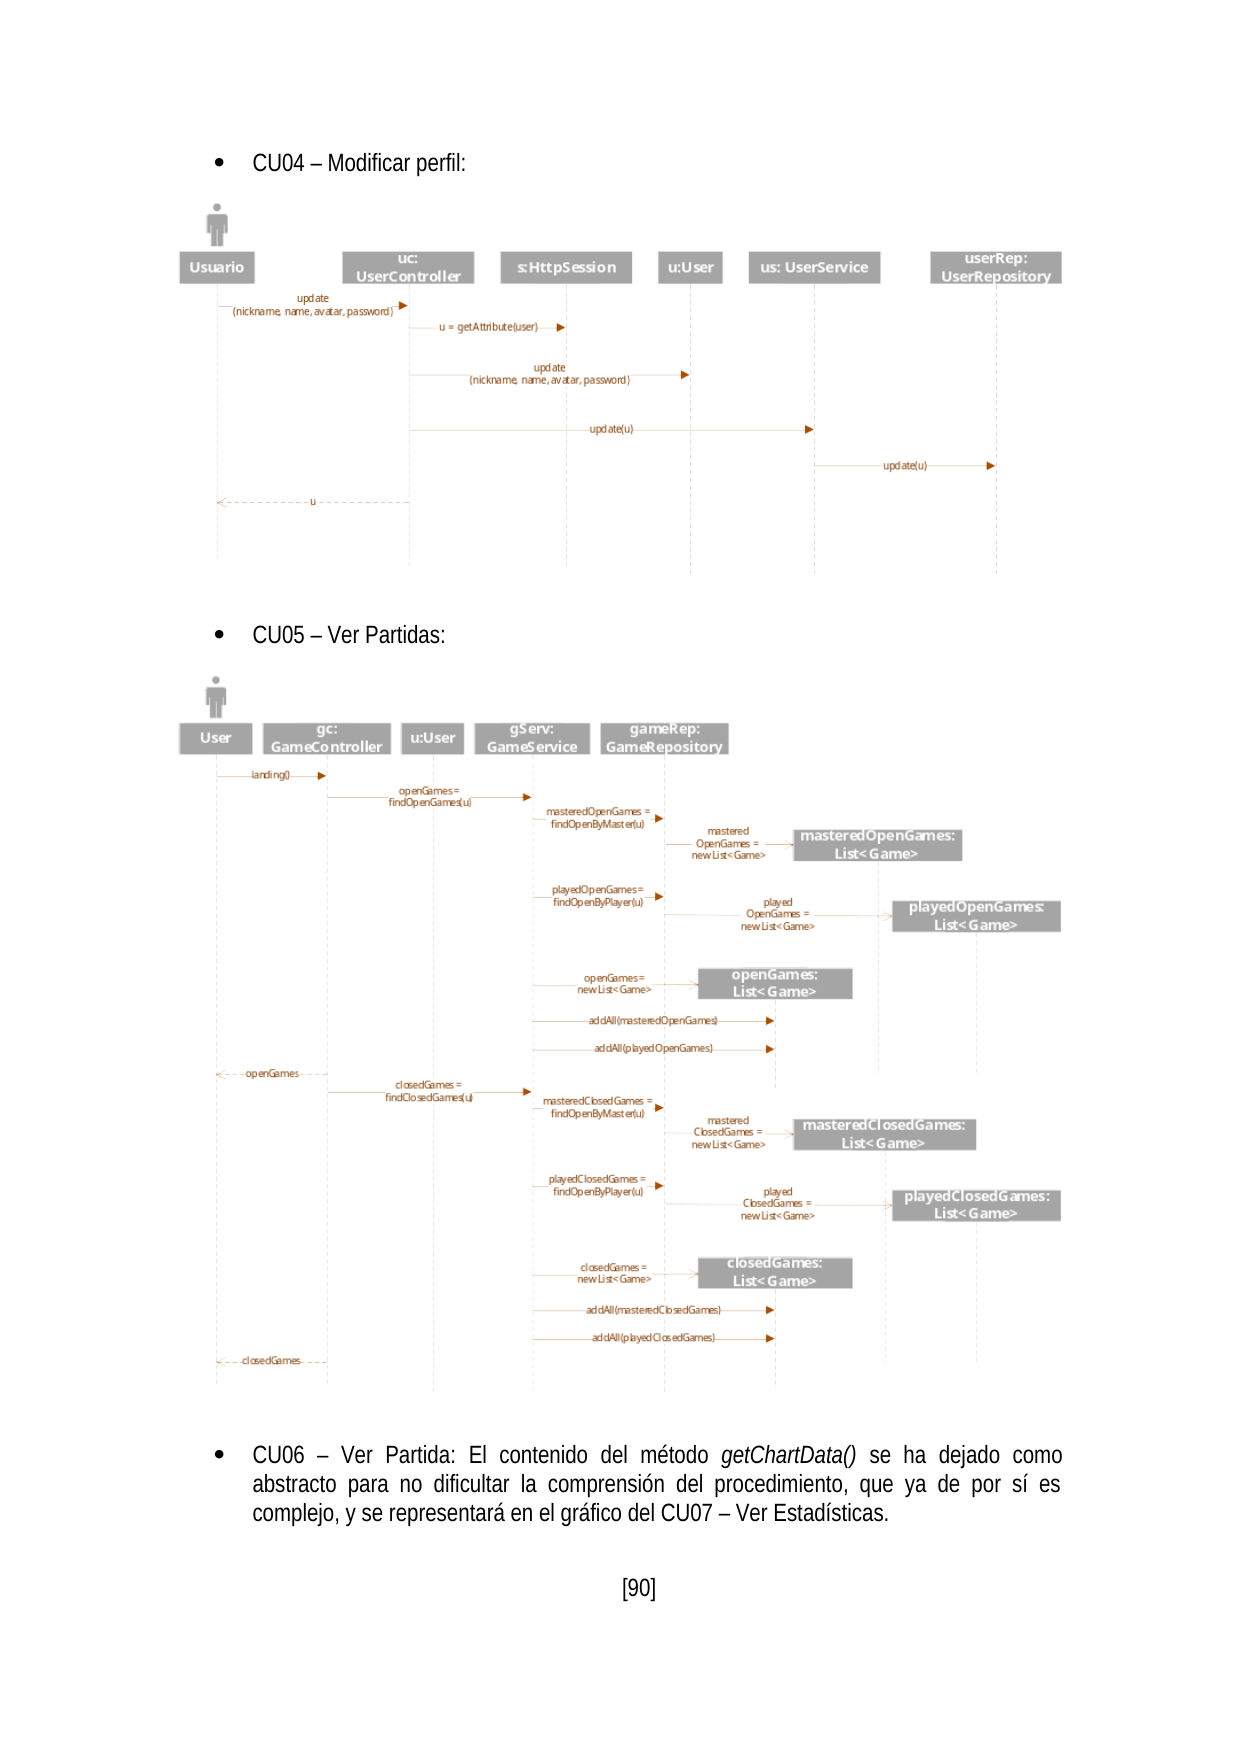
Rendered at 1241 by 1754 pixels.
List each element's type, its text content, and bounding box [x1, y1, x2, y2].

list CU06 – Ver Partida: El contenido del método getChartData() se ha dejado como abstracto para no dificultar la comprensión del procedimiento, que ya de por sí es complejo, y se representará en el gráfico del CU07 – Ver Estadísticas. [215, 1440, 1063, 1526]
list CU05 – Ver Partidas: [215, 621, 1063, 649]
list CU04 – Modificar perfil: [215, 148, 1063, 176]
